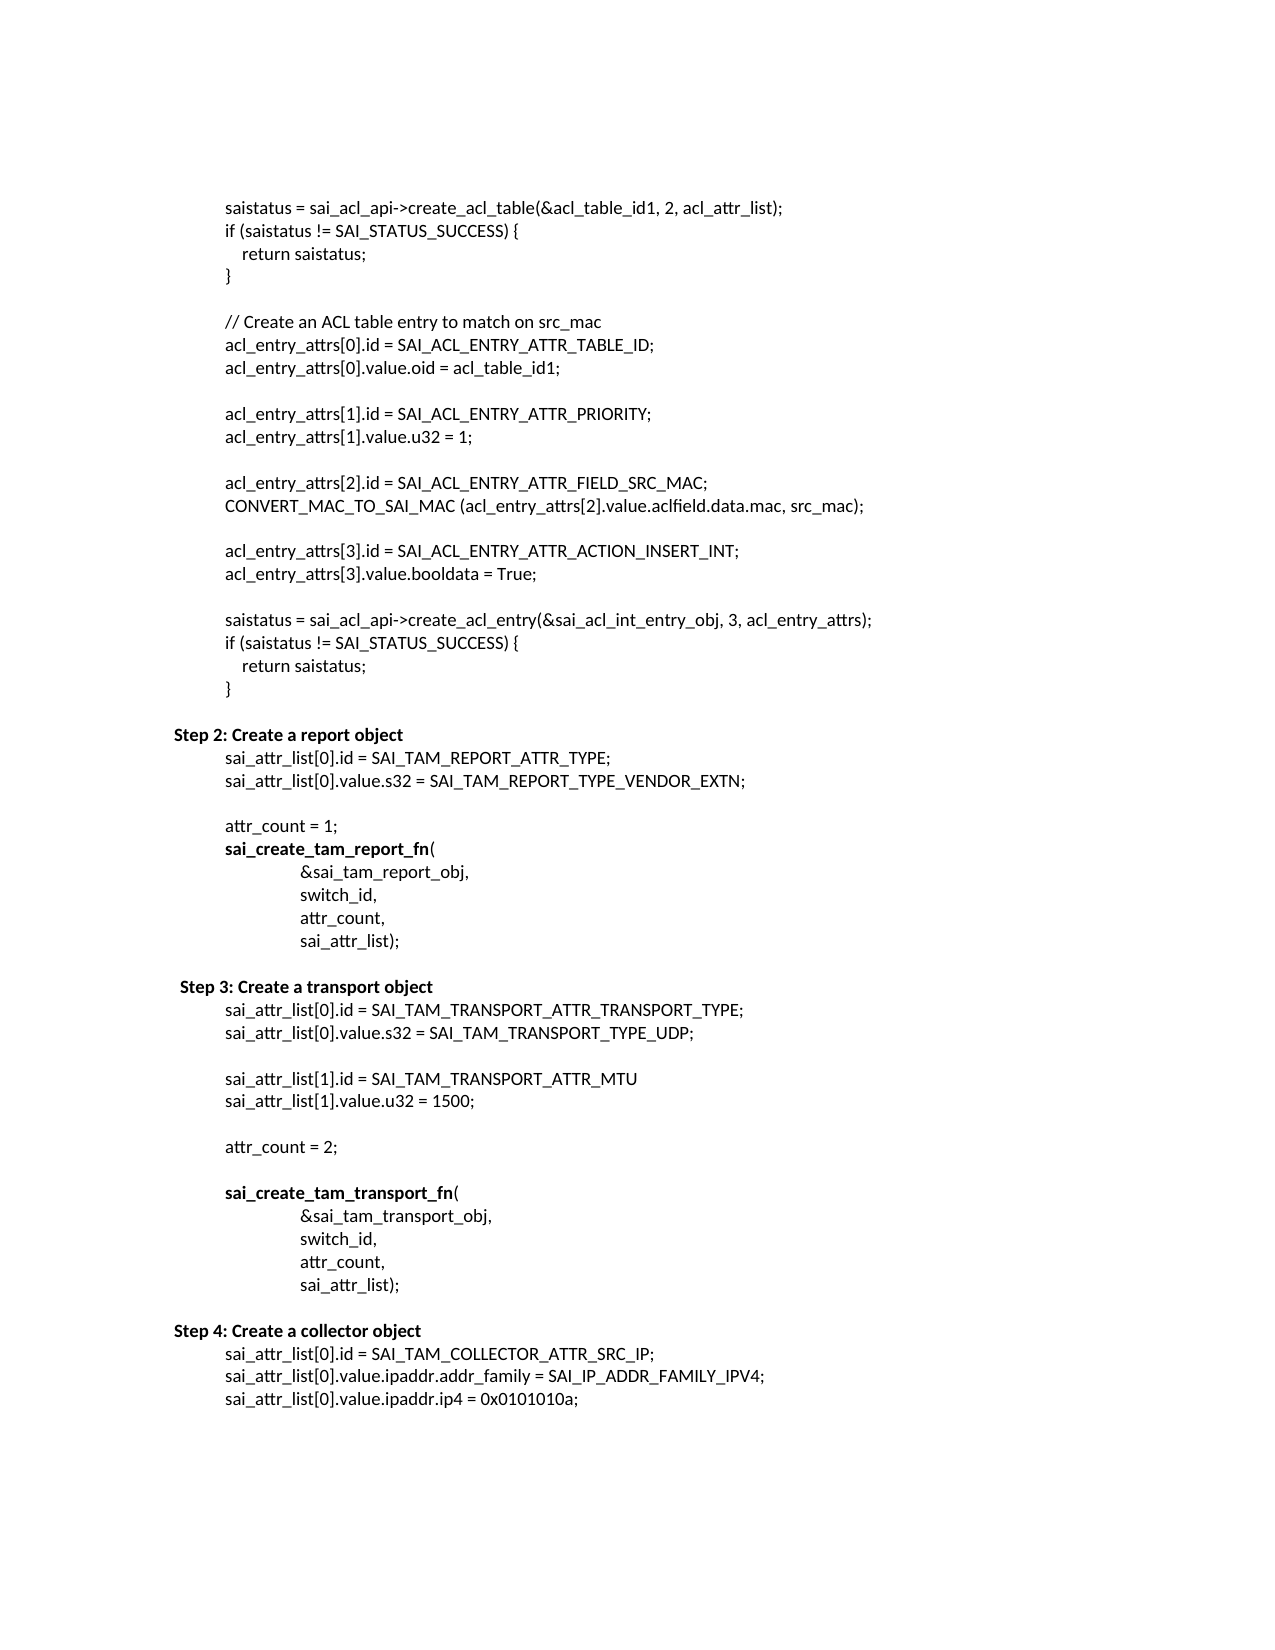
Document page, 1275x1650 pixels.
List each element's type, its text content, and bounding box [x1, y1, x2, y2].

text Step 3: Create a transport object [180, 975, 1125, 998]
text sai_attr_list); [300, 929, 1125, 952]
text sai_create_tam_report_fn( [225, 837, 1125, 860]
text switch_id, [300, 883, 1125, 906]
text acl_entry_attrs[3].value.booldata = True; [225, 562, 1125, 585]
text Step 4: Create a collector object [174, 1319, 1125, 1342]
text attr_count = 2; [225, 1135, 1125, 1158]
text } [225, 264, 1125, 287]
text sai_attr_list[1].id = SAI_TAM_TRANSPORT_ATTR_MTU [225, 1067, 1125, 1089]
text sai_attr_list[0].id = SAI_TAM_TRANSPORT_ATTR_TRANSPORT_TYPE; [225, 998, 1125, 1021]
text acl_entry_attrs[0].value.oid = acl_table_id1; [225, 356, 1125, 379]
text sai_attr_list[0].id = SAI_TAM_COLLECTOR_ATTR_SRC_IP; [225, 1342, 1125, 1364]
text acl_entry_attrs[2].id = SAI_ACL_ENTRY_ATTR_FIELD_SRC_MAC; [225, 471, 1125, 494]
text sai_create_tam_transport_fn( [225, 1181, 1125, 1204]
text sai_attr_list[0].value.s32 = SAI_TAM_REPORT_TYPE_VENDOR_EXTN; [225, 769, 1125, 792]
text Step 2: Create a report object [174, 723, 1125, 746]
text saistatus = sai_acl_api->create_acl_table(&acl_table_id1, 2, acl_attr_list); [225, 196, 1125, 219]
text attr_count = 1; [225, 814, 1125, 837]
text if (saistatus != SAI_STATUS_SUCCESS) { [225, 219, 1125, 242]
text CONVERT_MAC_TO_SAI_MAC (acl_entry_attrs[2].value.aclfield.data.mac, src_mac); [225, 494, 1125, 517]
text acl_entry_attrs[1].id = SAI_ACL_ENTRY_ATTR_PRIORITY; [225, 402, 1125, 425]
text saistatus = sai_acl_api->create_acl_entry(&sai_acl_int_entry_obj, 3, acl_entry_attrs); [225, 608, 1125, 631]
text return saistatus; [225, 654, 1125, 677]
text return saistatus; [225, 242, 1125, 264]
text acl_entry_attrs[3].id = SAI_ACL_ENTRY_ATTR_ACTION_INSERT_INT; [225, 539, 1125, 562]
text } [225, 677, 1125, 700]
text sai_attr_list[0].value.ipaddr.ip4 = 0x0101010a; [225, 1387, 1125, 1410]
text &sai_tam_report_obj, [300, 860, 1125, 883]
text acl_entry_attrs[1].value.u32 = 1; [225, 425, 1125, 448]
text sai_attr_list[0].value.s32 = SAI_TAM_TRANSPORT_TYPE_UDP; [225, 1021, 1125, 1044]
text switch_id, [300, 1227, 1125, 1250]
text &sai_tam_transport_obj, [300, 1204, 1125, 1227]
text attr_count, [300, 1250, 1125, 1273]
text sai_attr_list[0].value.ipaddr.addr_family = SAI_IP_ADDR_FAMILY_IPV4; [225, 1364, 1125, 1387]
text attr_count, [300, 906, 1125, 929]
text sai_attr_list[1].value.u32 = 1500; [225, 1089, 1125, 1112]
text // Create an ACL table entry to match on src_mac [225, 310, 1125, 333]
text sai_attr_list[0].id = SAI_TAM_REPORT_ATTR_TYPE; [225, 746, 1125, 769]
text if (saistatus != SAI_STATUS_SUCCESS) { [225, 631, 1125, 654]
text sai_attr_list); [300, 1273, 1125, 1296]
text acl_entry_attrs[0].id = SAI_ACL_ENTRY_ATTR_TABLE_ID; [225, 333, 1125, 356]
